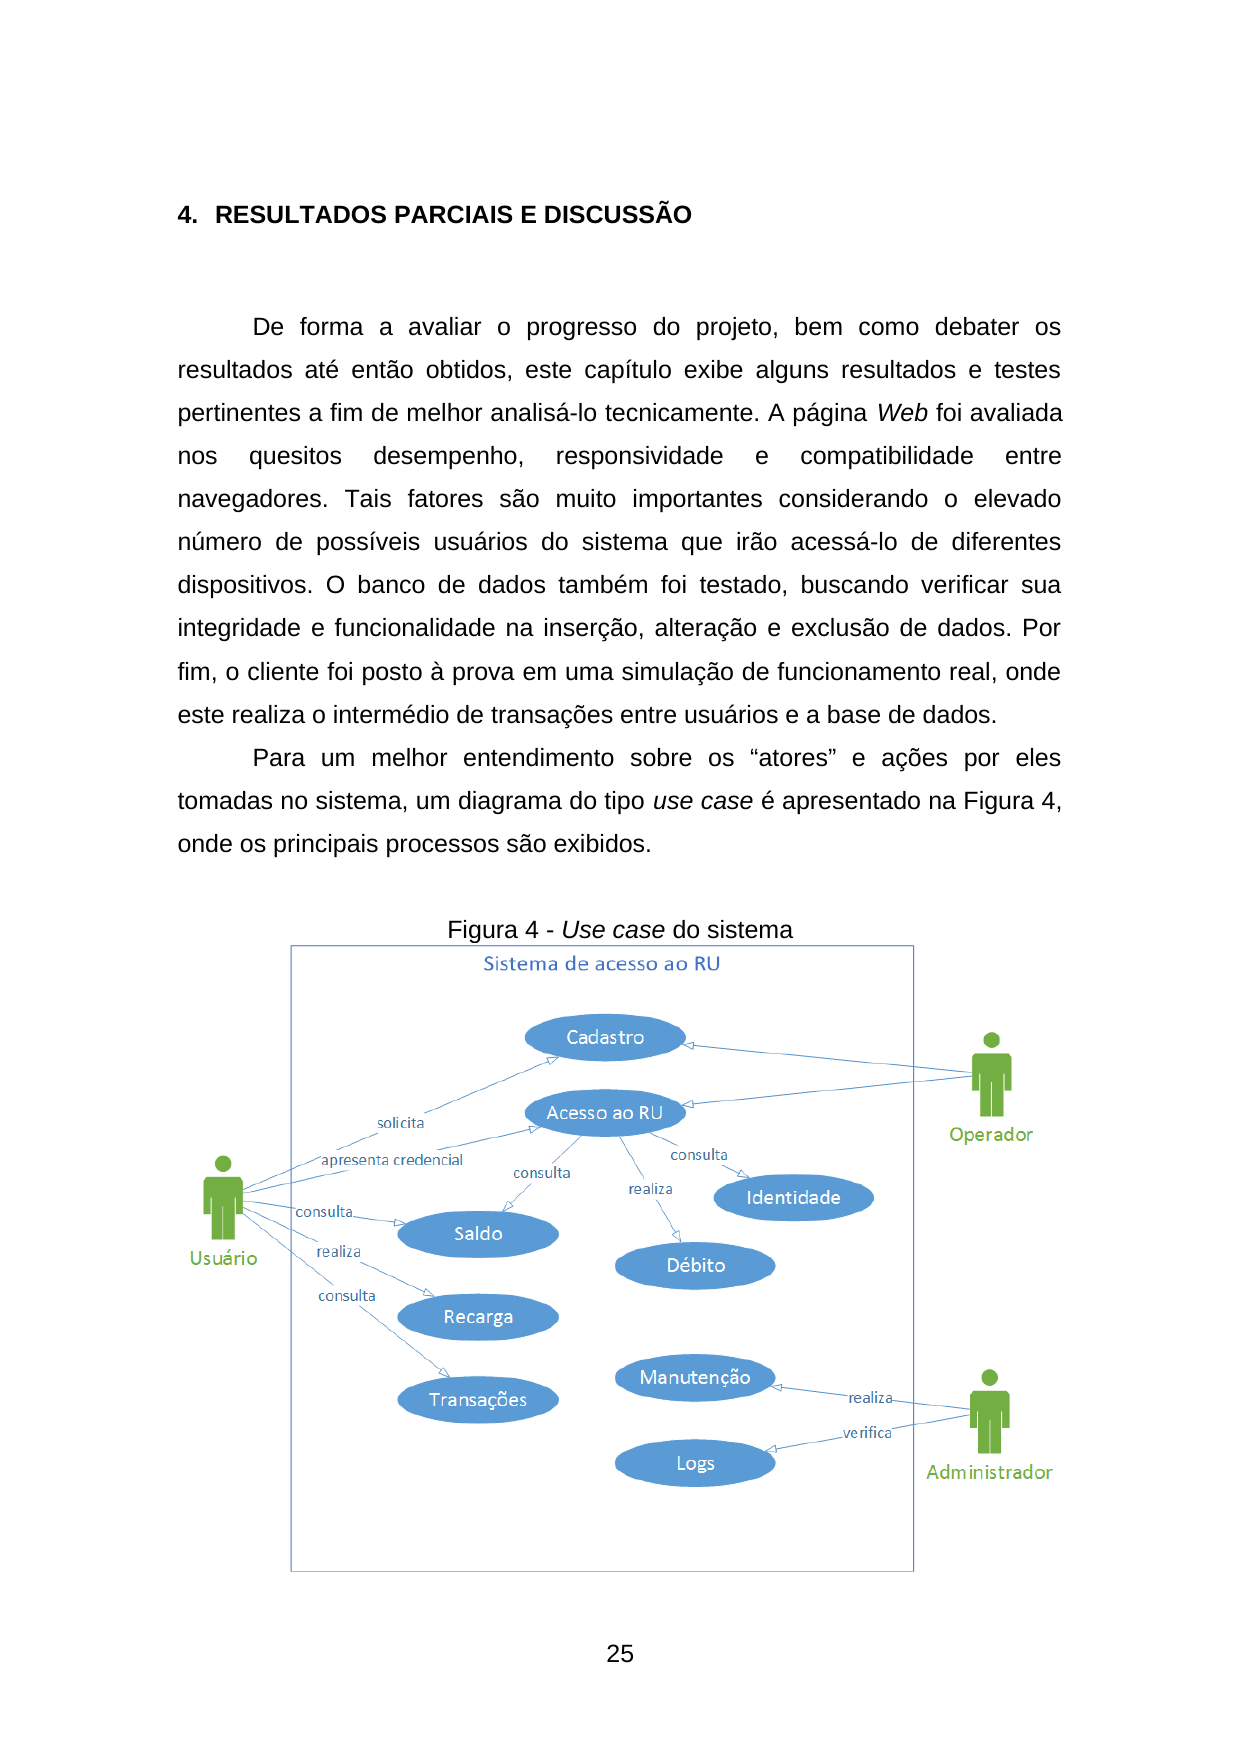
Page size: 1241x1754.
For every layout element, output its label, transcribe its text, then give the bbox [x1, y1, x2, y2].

text Para um melhor entendimento sobre os “atores” e ações por eles tomadas no sistema, um diagrama do tipo use case é apresentado na Figura 4, onde os principais processos são exibidos. [177, 743, 1063, 858]
picture [177, 943, 1064, 1572]
text De forma a avaliar o progresso do projeto, bem como debater os resultados até então obtidos, este capítulo exibe alguns resultados e testes pertinentes a fim de melhor analisá-lo tecnicamente. A página Web foi avaliada nos quesitos desempenho, responsividade e compatibilidade entre navegadores. Tais fatores são muito importantes considerando o elevado número de possíveis usuários do sistema que irão acessá-lo de diferentes dispositivos. O banco de dados também foi testado, buscando verificar sua integridade e funcionalidade na inserção, alteração e exclusão de dados. Por fim, o cliente foi posto à prova em uma simulação de funcionamento real, onde este realiza o intermédio de transações entre usuários e a base de dados. [177, 311, 1063, 728]
text Figura 4 - Use case do sistema [177, 915, 1063, 943]
subtitle Resultados parciais E DISCUSSÃO [177, 200, 1063, 229]
